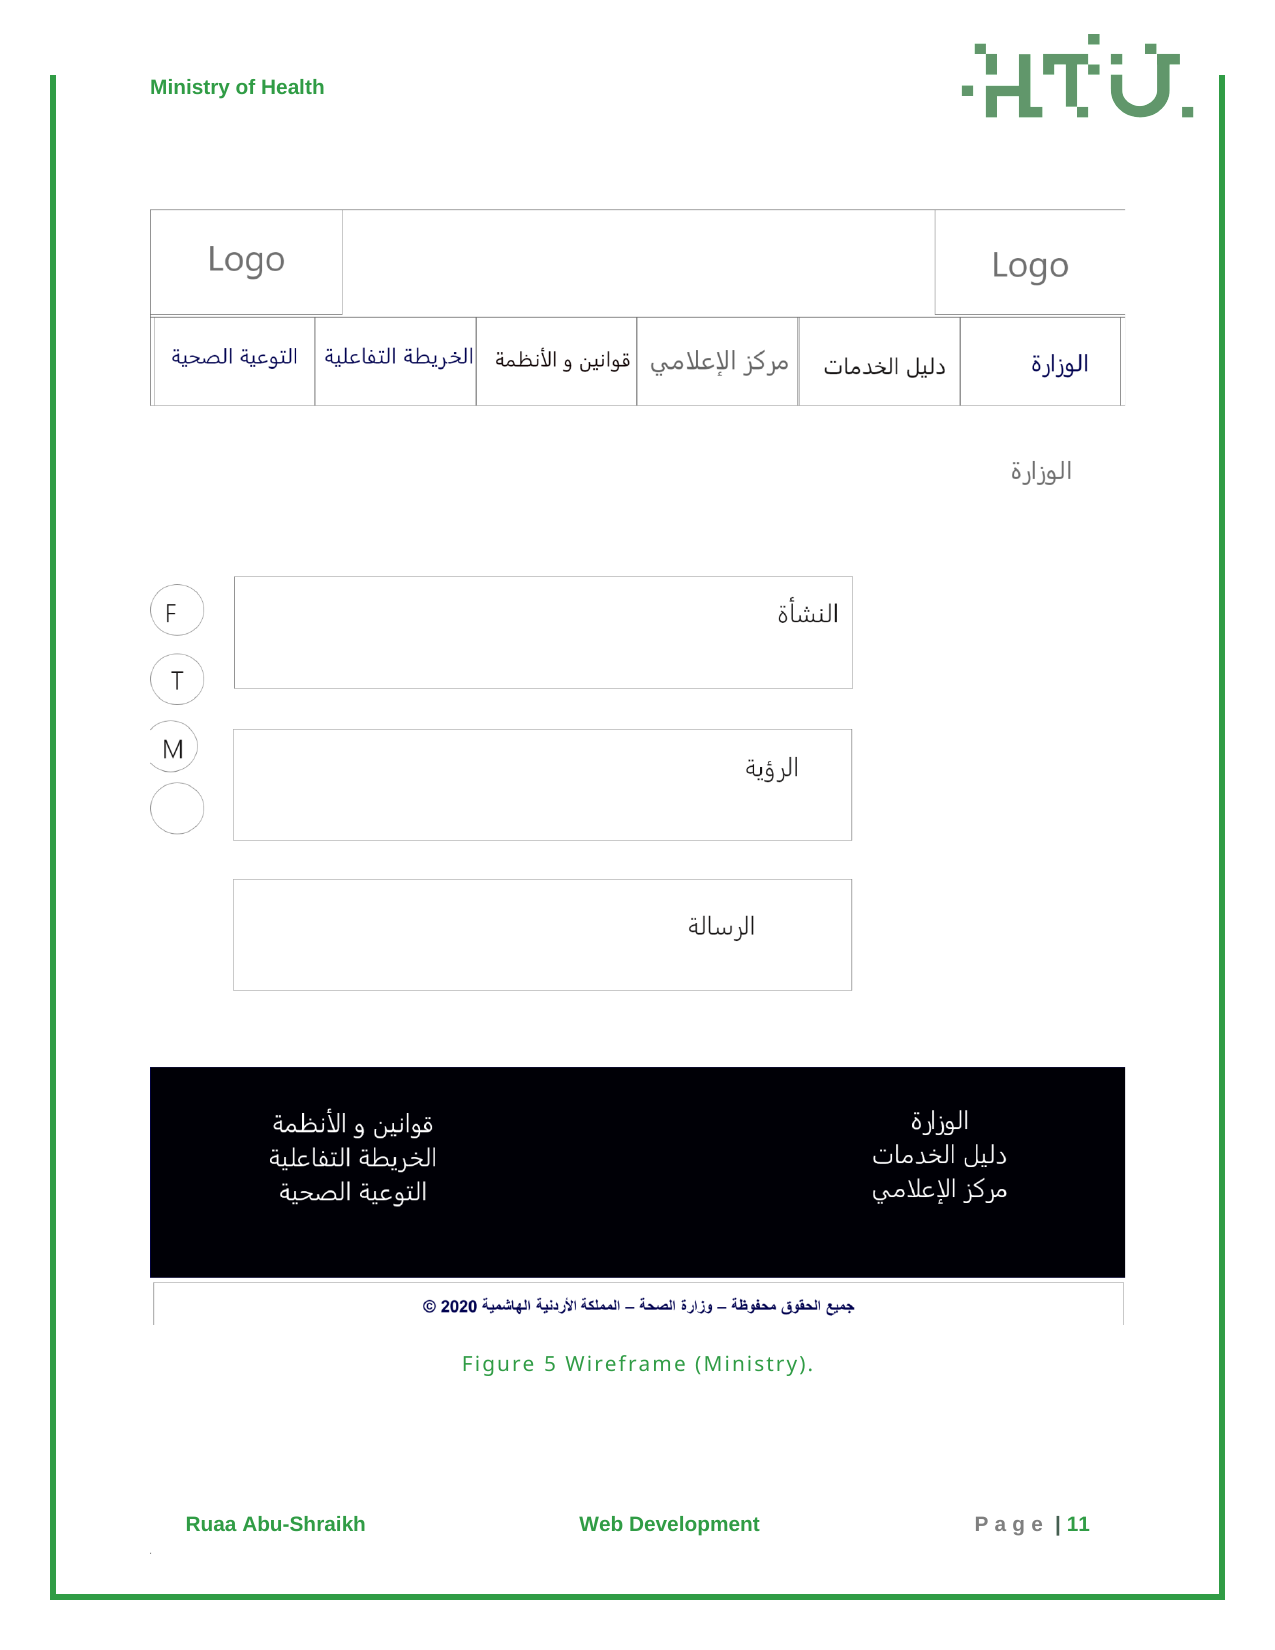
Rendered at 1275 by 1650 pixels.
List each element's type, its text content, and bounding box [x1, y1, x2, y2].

picture [150, 205, 1125, 1325]
subtitle Figure 5 Wireframe (Ministry). [150, 1349, 1125, 1377]
